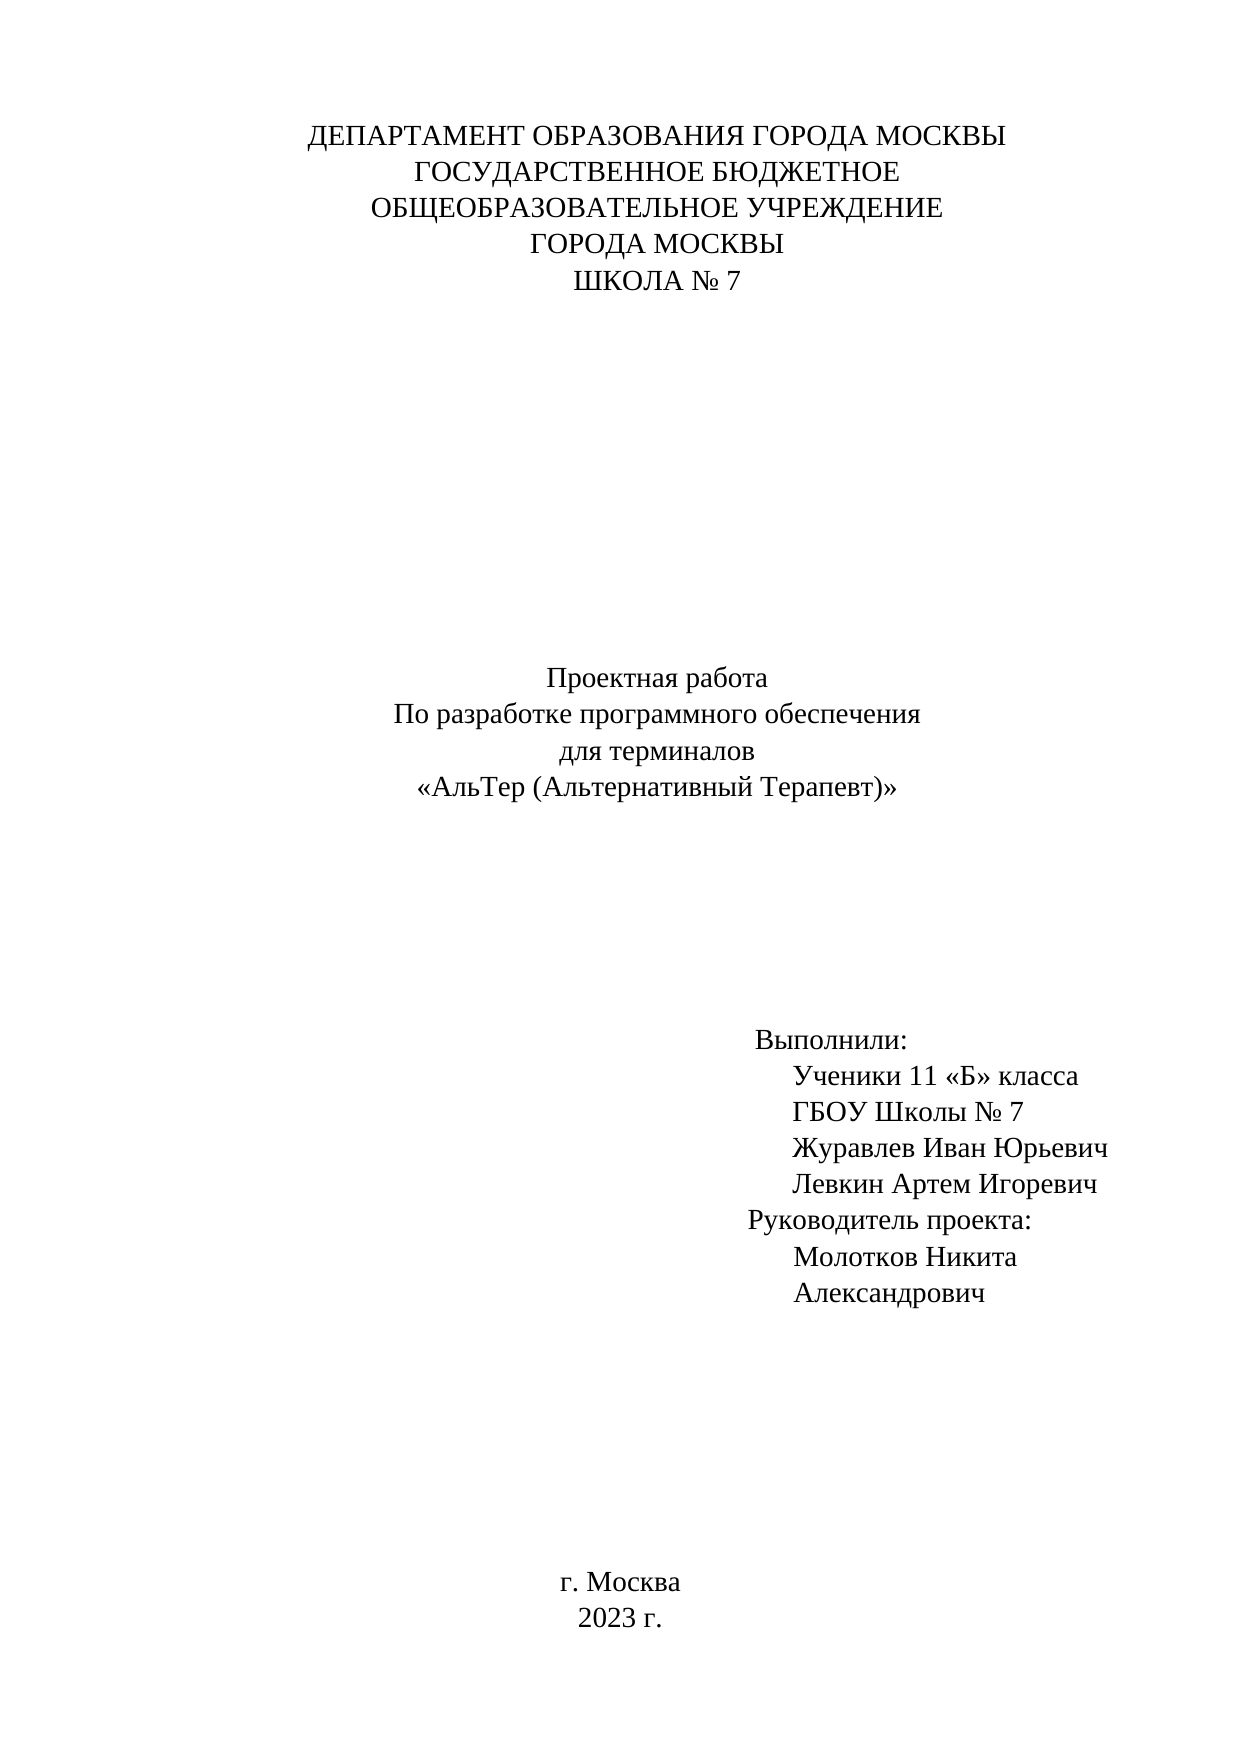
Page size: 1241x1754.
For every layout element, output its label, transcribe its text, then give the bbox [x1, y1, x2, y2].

text 2023 г. [118, 1600, 1122, 1634]
text Руководитель проекта: [718, 1202, 1122, 1236]
text «АльТер (Альтернативный Терапевт)» [118, 769, 1122, 802]
text Ученики 11 «Б» класса [718, 1058, 1122, 1091]
text г. Москва [118, 1564, 1122, 1597]
text ОБЩЕОБРАЗОВАТЕЛЬНОЕ УЧРЕЖДЕНИЕ [118, 190, 1122, 224]
text Проектная работа [118, 660, 1122, 694]
text ШКОЛА № 7 [118, 263, 1122, 296]
text для терминалов [118, 733, 1122, 766]
text Левкин Артем Игоревич [792, 1166, 1122, 1200]
text Молотков Никита Александрович [793, 1239, 1122, 1308]
text ГБОУ Школы № 7 [792, 1094, 1122, 1128]
text По разработке программного обеспечения [118, 696, 1122, 730]
text Выполнили: [718, 1022, 1122, 1055]
text ДЕПАРТАМЕНТ ОБРАЗОВАНИЯ ГОРОДА МОСКВЫ [118, 118, 1122, 152]
text ГОРОДА МОСКВЫ [118, 227, 1122, 260]
text ГОСУДАРСТВЕННОЕ БЮДЖЕТНОЕ [118, 154, 1122, 188]
text Журавлев Иван Юрьевич [792, 1130, 1122, 1164]
